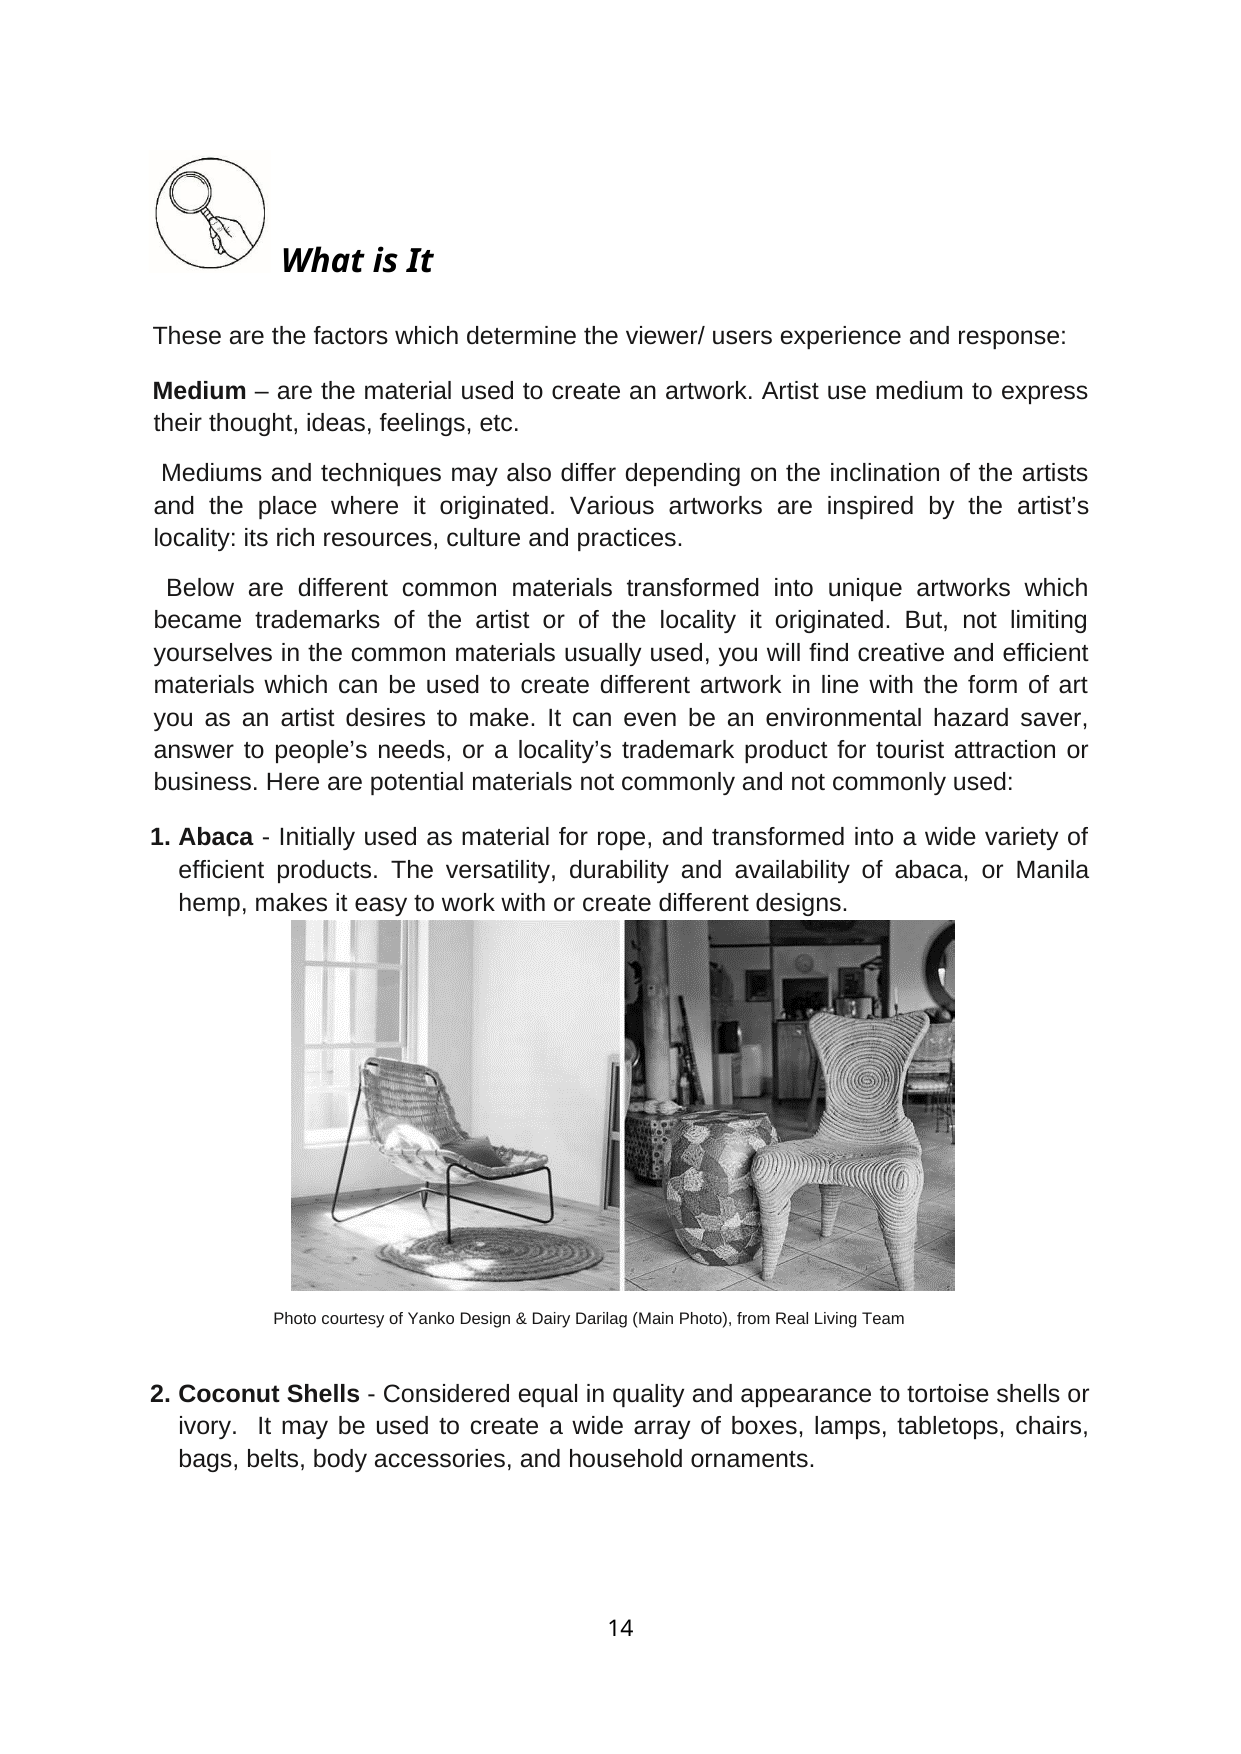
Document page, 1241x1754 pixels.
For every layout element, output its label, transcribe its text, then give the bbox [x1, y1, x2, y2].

list Abaca - Initially used as material for rope, and transformed into a wide variety of efficient products. The versatility, durability and availability of abaca, or Manila hemp, makes it easy to work with or create different designs. [150, 822, 1091, 917]
text Photo courtesy of Yanko Design & Dairy Darilag (Main Photo), from Real Living Team [190, 1308, 1082, 1328]
subtitle What is It [148, 150, 1082, 282]
text These are the factors which determine the viewer/ users experience and response: [152, 321, 1090, 350]
text Medium – are the material used to create an artwork. Artist use medium to express their thought, ideas, feelings, etc. [152, 376, 1090, 437]
picture [148, 150, 271, 273]
picture [291, 920, 955, 1291]
text Mediums and techniques may also differ depending on the inclination of the artists and the place where it originated. Various artworks are inspired by the artist’s locality: its rich resources, culture and practices. [152, 458, 1090, 552]
list Coconut Shells - Considered equal in quality and appearance to tortoise shells or ivory. It may be used to create a wide array of boxes, lamps, tabletops, chairs, bags, belts, body accessories, and household ornaments. [150, 1379, 1091, 1472]
text Below are different common materials transformed into unique artworks which became trademarks of the artist or of the locality it originated. But, not limiting yourselves in the common materials usually used, you will find creative and efficient materials which can be used to create different artwork in line with the form of art you as an artist desires to make. It can even be an environmental hazard saver, answer to people’s needs, or a locality’s trademark product for tourist attraction or business. Here are potential materials not commonly and not commonly used: [152, 573, 1090, 796]
